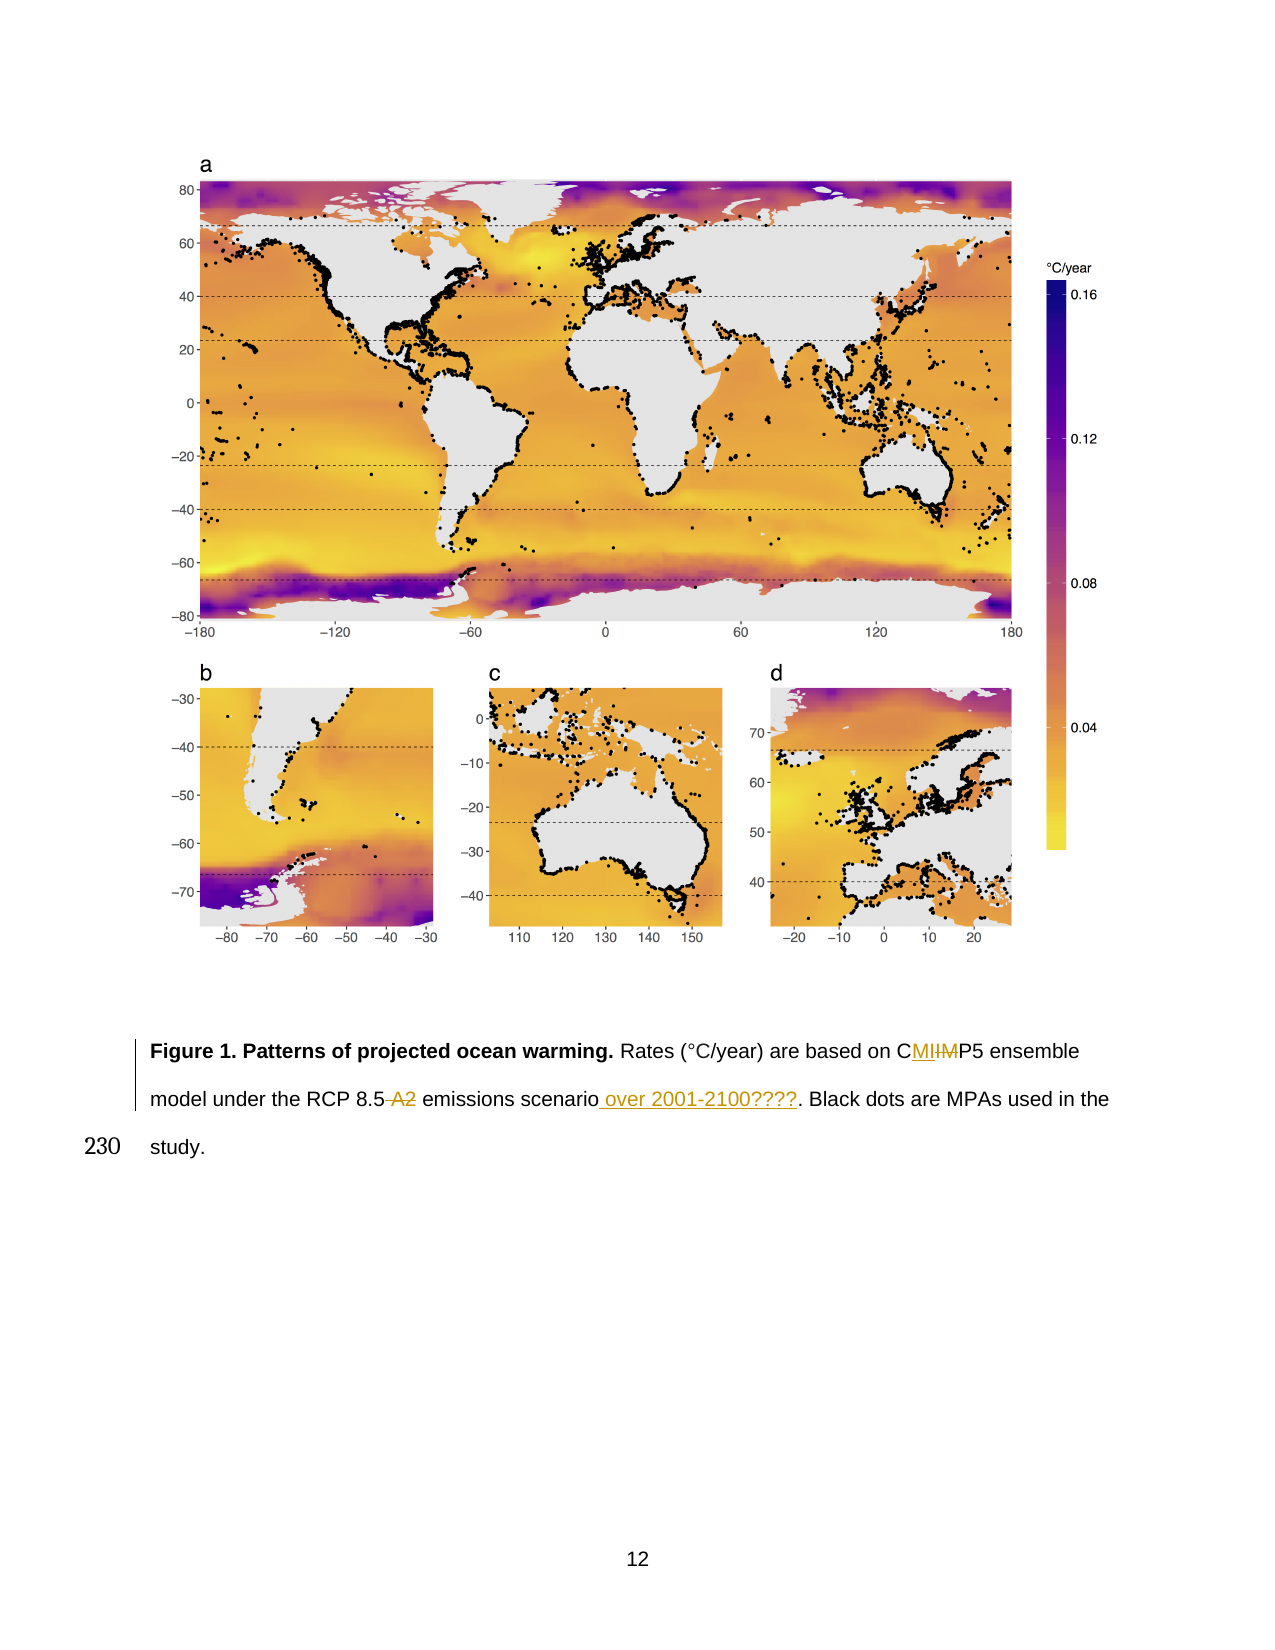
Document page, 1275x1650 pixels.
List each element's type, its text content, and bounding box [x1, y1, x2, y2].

text Figure 1. Patterns of projected ocean warming. Rates (°C/year) are based on CP5 ensemble model under the RCP 8.5 emissions scenario. Black dots are MPAs used in the study. [150, 1039, 1125, 1159]
picture [150, 150, 1125, 963]
